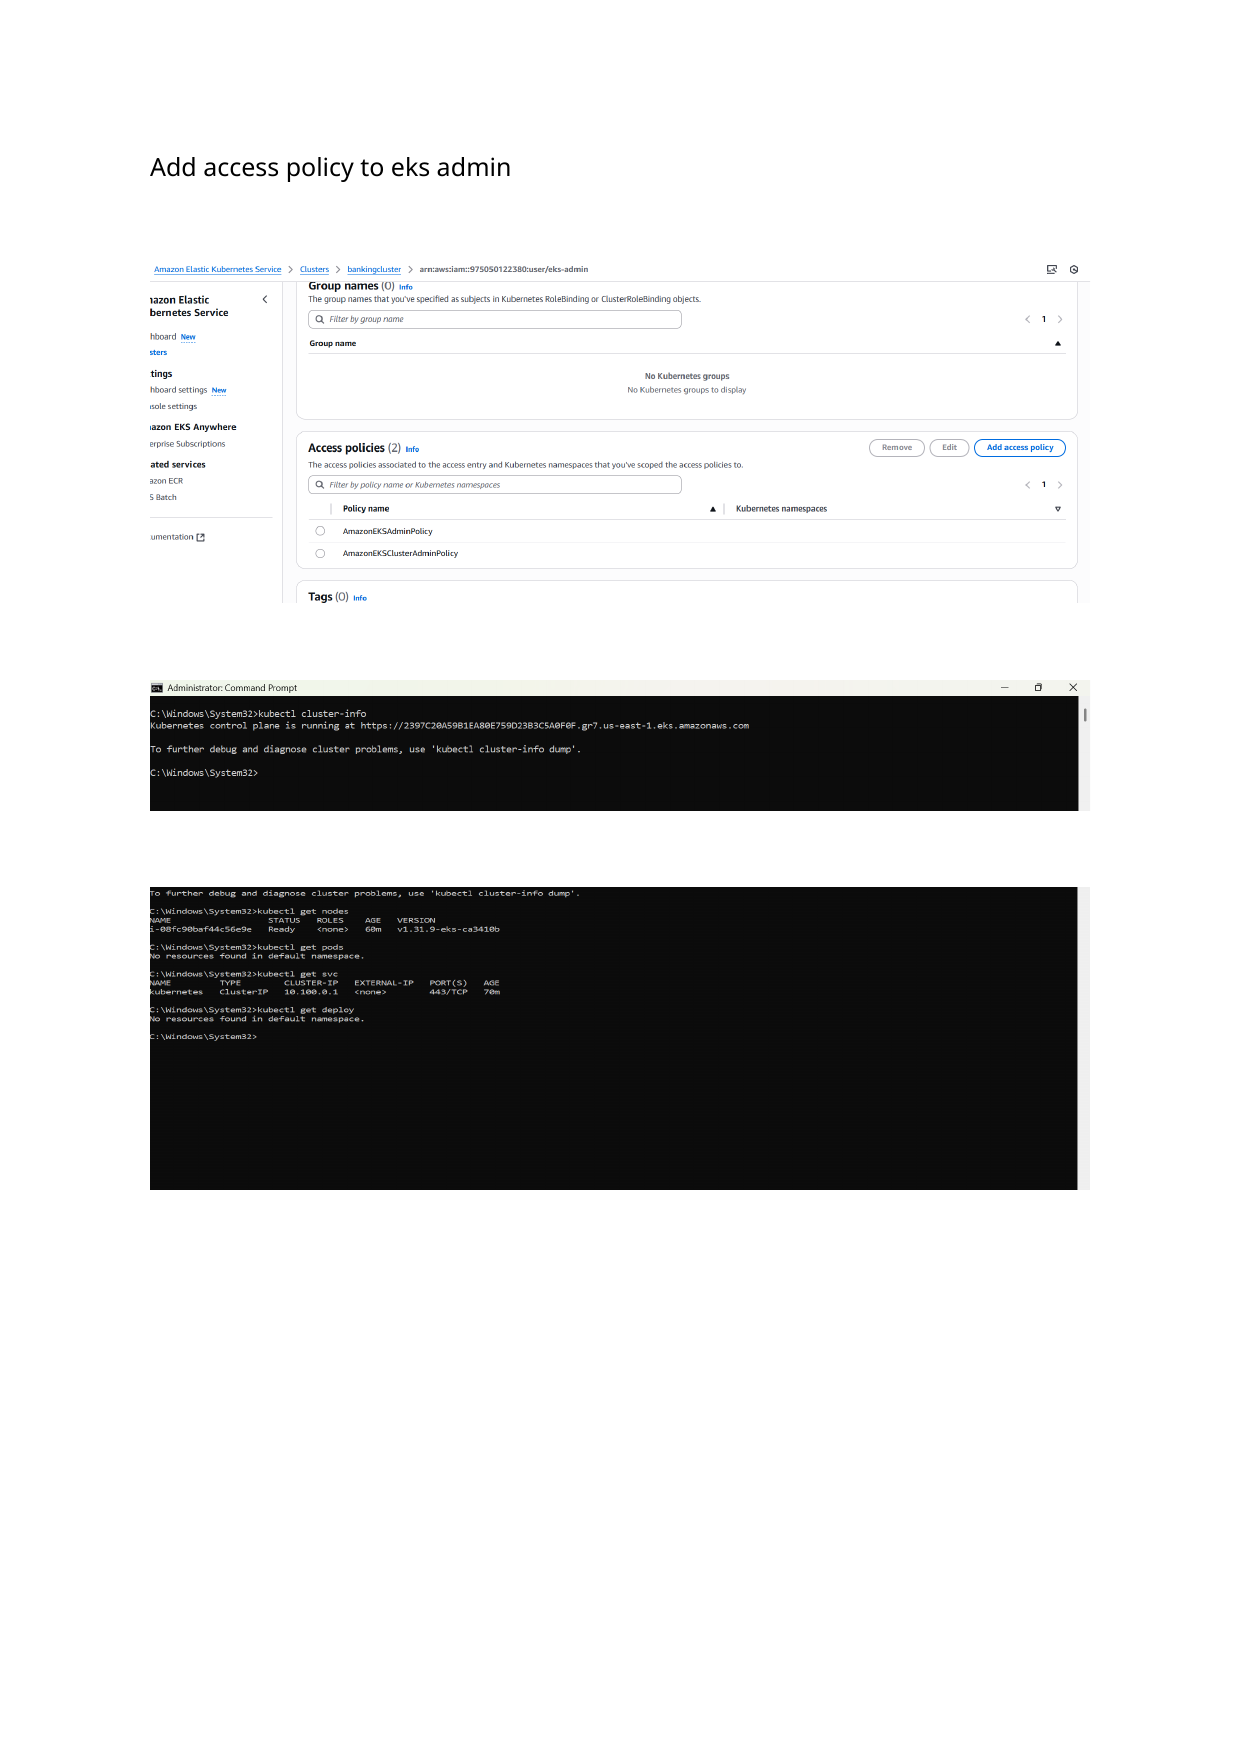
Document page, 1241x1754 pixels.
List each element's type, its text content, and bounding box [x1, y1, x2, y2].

text Add access policy to eks admin [150, 150, 1090, 184]
picture [150, 887, 1090, 1190]
picture [150, 261, 1091, 603]
picture [150, 680, 1091, 811]
